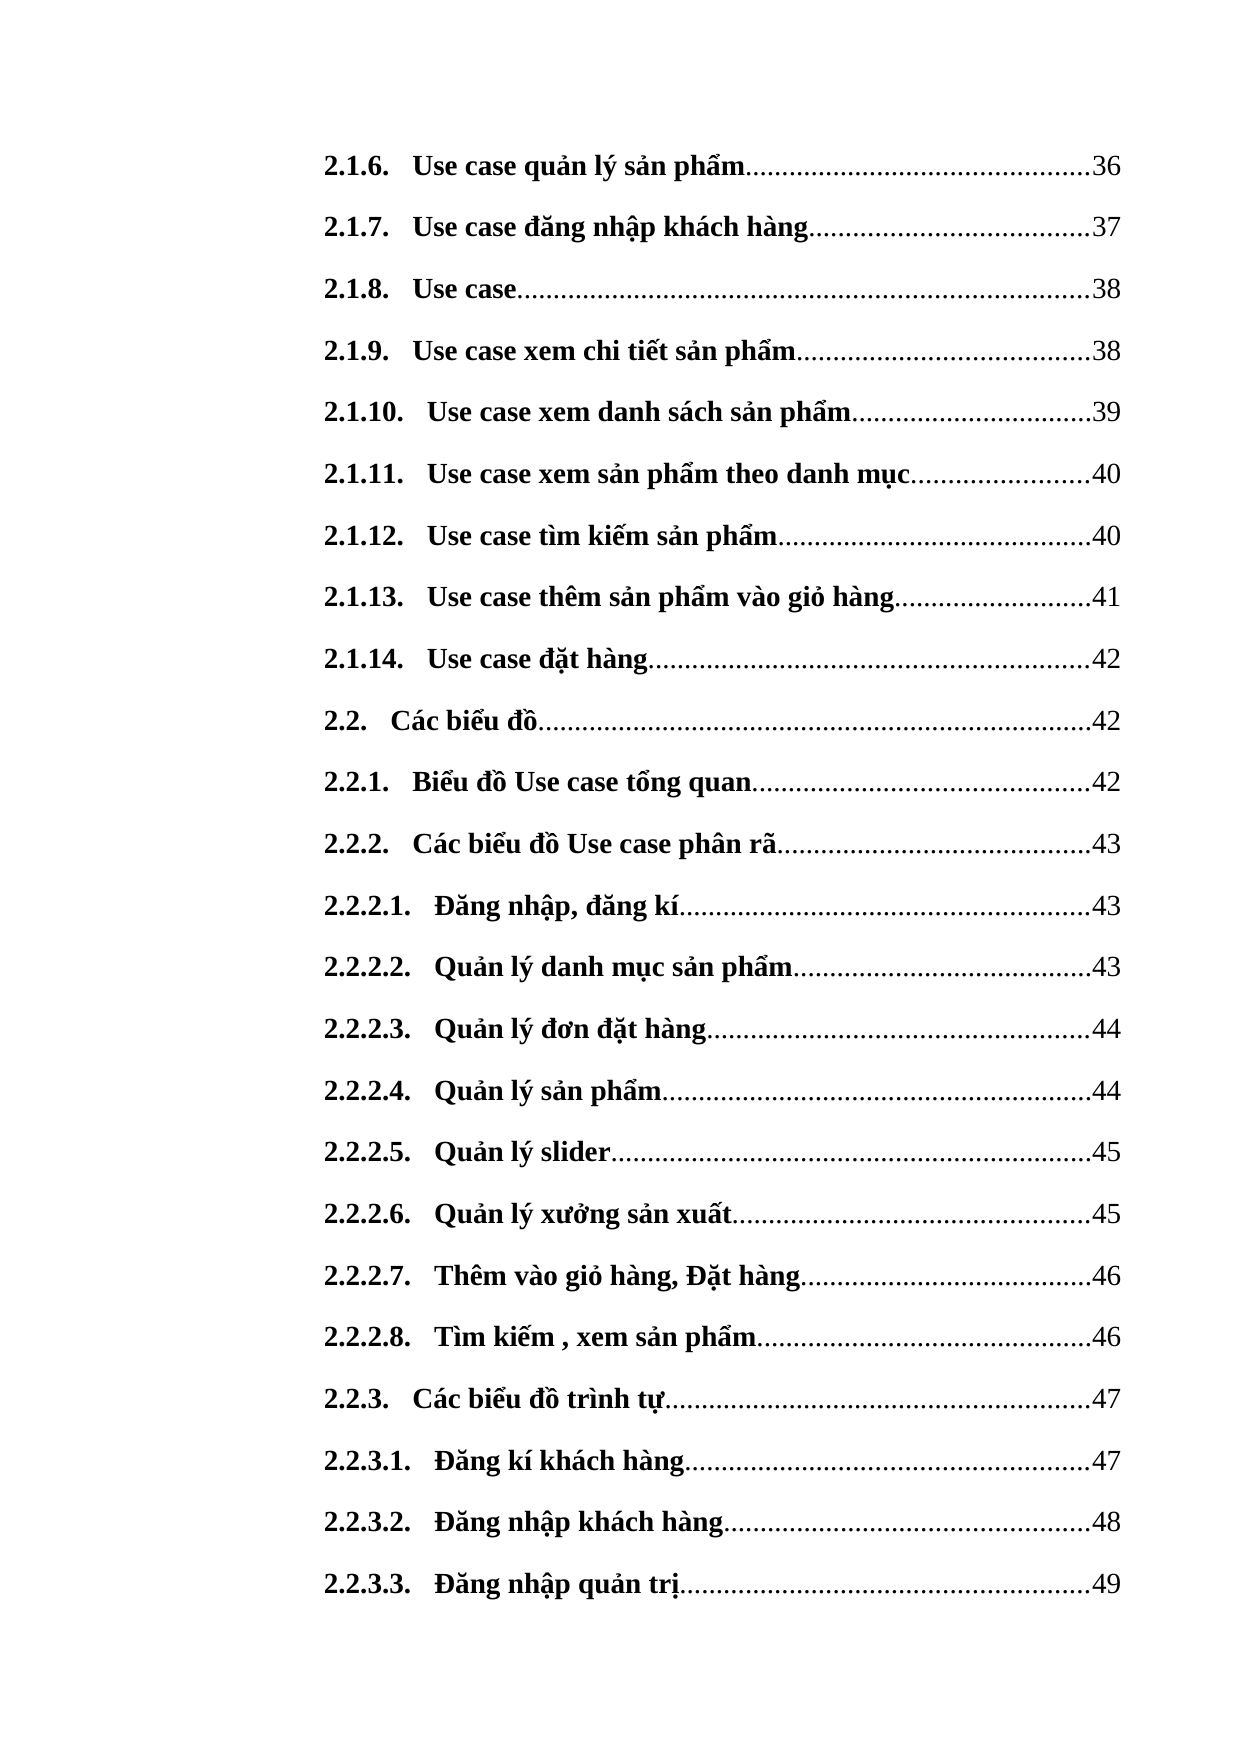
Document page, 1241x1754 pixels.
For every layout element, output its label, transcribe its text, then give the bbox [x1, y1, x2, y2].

text 2.1.13. Use case thêm sản phẩm vào giỏ hàng 41 [323, 579, 1122, 613]
text 2.2.2.2. Quản lý danh mục sản phẩm 43 [323, 949, 1122, 983]
text 2.2.2.1. Đăng nhập, đăng kí 43 [323, 888, 1122, 921]
text 2.1.9. Use case xem chi tiết sản phẩm 38 [323, 333, 1122, 366]
text 2.2.2.7. Thêm vào giỏ hàng, Đặt hàng 46 [323, 1258, 1122, 1291]
text 2.1.8. Use case 38 [323, 271, 1122, 304]
text 2.2.2.6. Quản lý xưởng sản xuất 45 [323, 1196, 1122, 1229]
text 2.1.7. Use case đăng nhập khách hàng 37 [323, 209, 1122, 243]
text 2.2. Các biểu đồ 42 [323, 703, 1122, 736]
text 2.1.14. Use case đặt hàng 42 [323, 641, 1122, 674]
text 2.2.3. Các biểu đồ trình tự 47 [323, 1381, 1122, 1414]
text 2.2.3.1. Đăng kí khách hàng 47 [323, 1443, 1122, 1476]
text 2.1.12. Use case tìm kiếm sản phẩm 40 [323, 518, 1122, 551]
text 2.1.10. Use case xem danh sách sản phẩm 39 [323, 394, 1122, 428]
text 2.1.11. Use case xem sản phẩm theo danh mục 40 [323, 456, 1122, 489]
text 2.2.2.4. Quản lý sản phẩm 44 [323, 1073, 1122, 1106]
text 2.2.2.3. Quản lý đơn đặt hàng 44 [323, 1011, 1122, 1044]
text 2.1.6. Use case quản lý sản phẩm 36 [323, 148, 1122, 181]
text 2.2.3.3. Đăng nhập quản trị 49 [323, 1566, 1122, 1599]
text 2.2.1. Biểu đồ Use case tổng quan 42 [323, 764, 1122, 798]
text 2.2.2. Các biểu đồ Use case phân rã 43 [323, 826, 1122, 859]
text 2.2.2.8. Tìm kiếm , xem sản phẩm 46 [323, 1319, 1122, 1353]
text 2.2.3.2. Đăng nhập khách hàng 48 [323, 1504, 1122, 1538]
text 2.2.2.5. Quản lý slider 45 [323, 1134, 1122, 1168]
